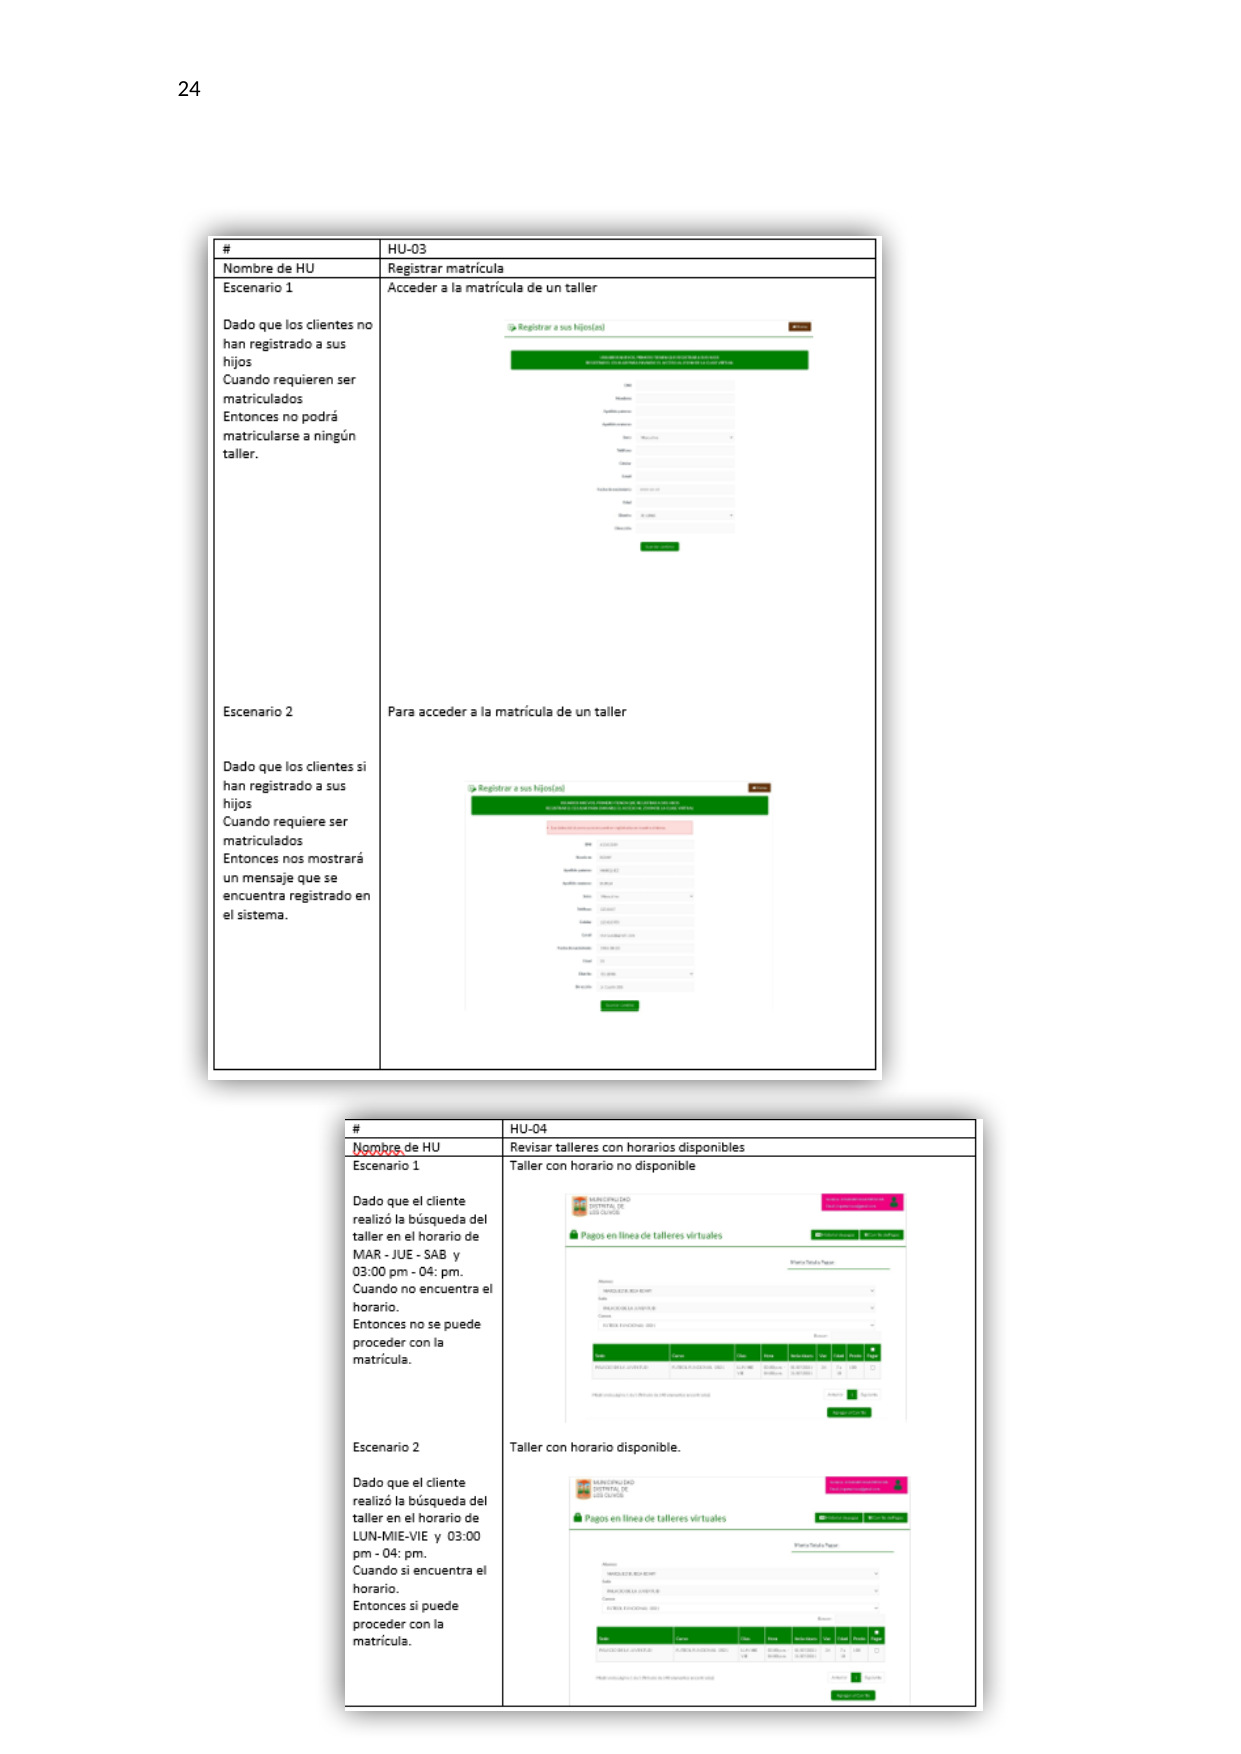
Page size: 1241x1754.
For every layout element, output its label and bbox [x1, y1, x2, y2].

picture [345, 1119, 983, 1711]
picture [208, 236, 882, 1080]
